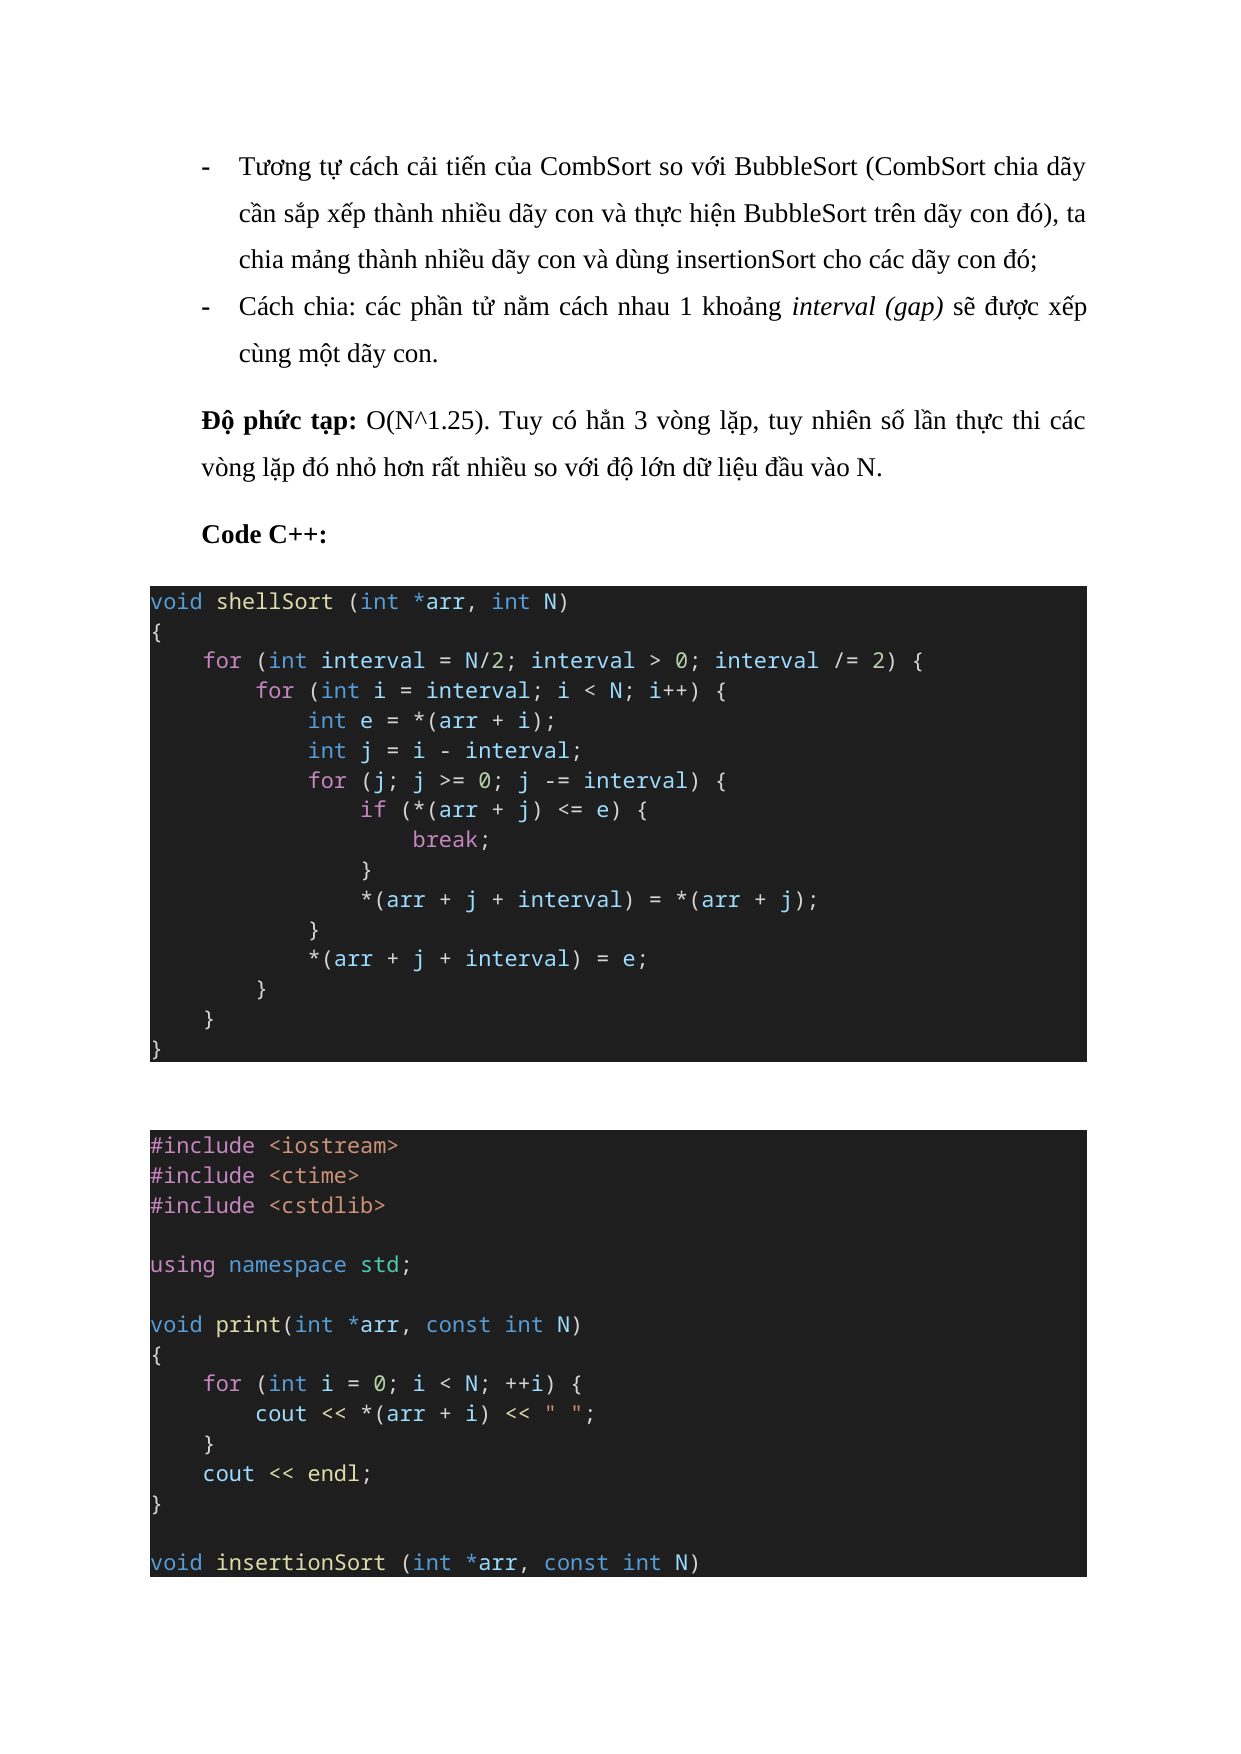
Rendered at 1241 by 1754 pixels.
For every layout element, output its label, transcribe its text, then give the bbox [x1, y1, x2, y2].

text #include <cstdlib> [150, 1189, 1087, 1219]
text if (*(arr + j) <= e) { [150, 794, 1087, 824]
text break; [150, 824, 1087, 854]
text for (j; j >= 0; j -= interval) { [150, 764, 1087, 794]
text *(arr + j + interval) = e; [150, 943, 1087, 973]
text } [150, 1428, 1087, 1458]
text for (int i = interval; i < N; i++) { [150, 675, 1087, 705]
text Độ phức tạp: O(N^1.25). Tuy có hẳn 3 vòng lặp, tuy nhiên số lần thực thi các vòng lặp đó nhỏ hơn rất nhiều so với độ lớn dữ liệu đầu vào N. [201, 404, 1087, 482]
text cout << endl; [150, 1458, 1087, 1487]
text Code C++: [201, 518, 1087, 549]
text cout << *(arr + i) << " "; [150, 1398, 1087, 1428]
text for (int interval = N/2; interval > 0; interval /= 2) { [150, 645, 1087, 675]
list Cách chia: các phần tử nằm cách nhau 1 khoảng interval (gap) sẽ được xếp cùng một dãy con. [201, 290, 1087, 368]
text { [150, 616, 1087, 645]
text } [150, 1003, 1087, 1033]
list Tương tự cách cải tiến của CombSort so với BubbleSort (CombSort chia dãy cần sắp xếp thành nhiều dãy con và thực hiện BubbleSort trên dãy con đó), ta chia mảng thành nhiều dãy con và dùng insertionSort cho các dãy con đó; [201, 150, 1087, 274]
text for (int i = 0; i < N; ++i) { [150, 1368, 1087, 1398]
text int e = *(arr + i); [150, 705, 1087, 735]
text void print(int *arr, const int N) [150, 1309, 1087, 1338]
text int j = i - interval; [150, 735, 1087, 764]
text #include <iostream> [150, 1130, 1087, 1160]
text } [150, 854, 1087, 884]
text void shellSort (int *arr, int N) [150, 586, 1087, 616]
text #include <ctime> [150, 1160, 1087, 1189]
text } [150, 1487, 1087, 1517]
text *(arr + j + interval) = *(arr + j); [150, 884, 1087, 913]
text { [150, 1338, 1087, 1368]
text using namespace std; [150, 1249, 1087, 1279]
text } [150, 1033, 1087, 1062]
text } [150, 973, 1087, 1003]
text void insertionSort (int *arr, const int N) [150, 1547, 1087, 1577]
text } [150, 913, 1087, 943]
